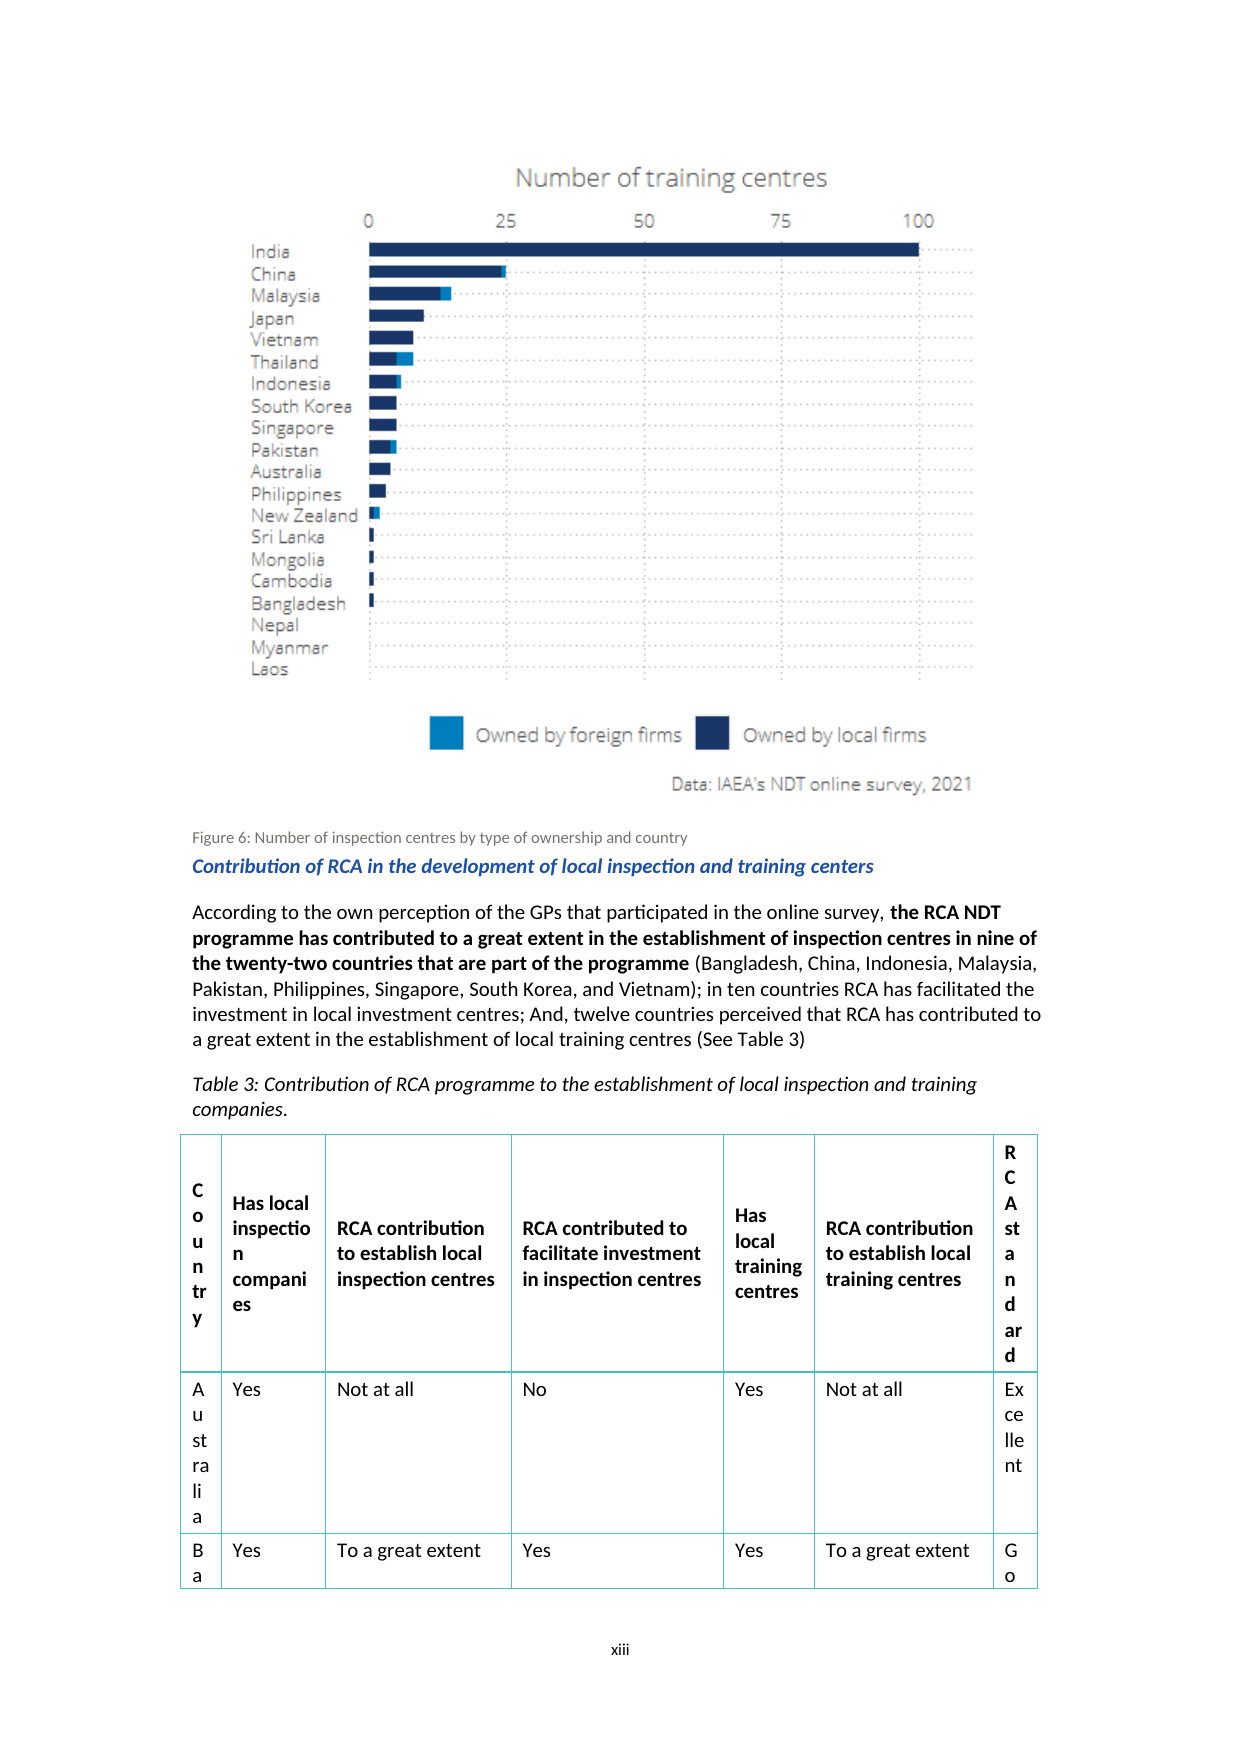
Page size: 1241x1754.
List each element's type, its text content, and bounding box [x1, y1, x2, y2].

table_cell To a great extent [326, 1534, 511, 1588]
table_cell Yes [222, 1534, 325, 1588]
text Table 3: Contribution of RCA programme to the establishment of local inspection and training companies. [192, 1071, 1048, 1122]
table_cell Not at all [326, 1373, 511, 1532]
subtitle Contribution of RCA in the development of local inspection and training centers [192, 853, 1048, 879]
table_cell Yes [724, 1373, 814, 1532]
table_cell No [512, 1373, 723, 1532]
table_header RCA contributed to facilitate investment in inspection centres [512, 1135, 723, 1371]
table_cell Yes [222, 1373, 325, 1532]
table_header RCA contribution to establish local training centres [815, 1135, 993, 1371]
table_header Has local training centres [724, 1135, 814, 1371]
table_cell Australia [181, 1373, 221, 1532]
table_cell Yes [512, 1534, 723, 1588]
table_cell Not at all [815, 1373, 993, 1532]
table_header Has local inspection companies [222, 1135, 325, 1371]
text Figure 6: Number of inspection centres by type of ownership and country [192, 827, 1048, 847]
text According to the own perception of the GPs that participated in the online survey, the RCA NDT programme has contributed to a great extent in the establishment of inspection centres in nine of the twenty-two countries that are part of the programme (Bangladesh, China, Indonesia, Malaysia, Pakistan, Philippines, Singapore, South Korea, and Vietnam); in ten countries RCA has facilitated the investment in local investment centres; And, twelve countries perceived that RCA has contributed to a great extent in the establishment of local training centres (See Table 3) [192, 899, 1048, 1052]
table_cell To a great extent [815, 1534, 993, 1588]
table_header RCA standard [994, 1135, 1037, 1371]
picture [210, 150, 986, 806]
table_header RCA contribution to establish local inspection centres [326, 1135, 511, 1371]
table_cell Good [994, 1534, 1037, 1588]
table_header Country [181, 1135, 221, 1371]
table_cell Yes [724, 1534, 814, 1588]
table_cell Bangladesh [181, 1534, 221, 1588]
table_cell Excellent [994, 1373, 1037, 1532]
